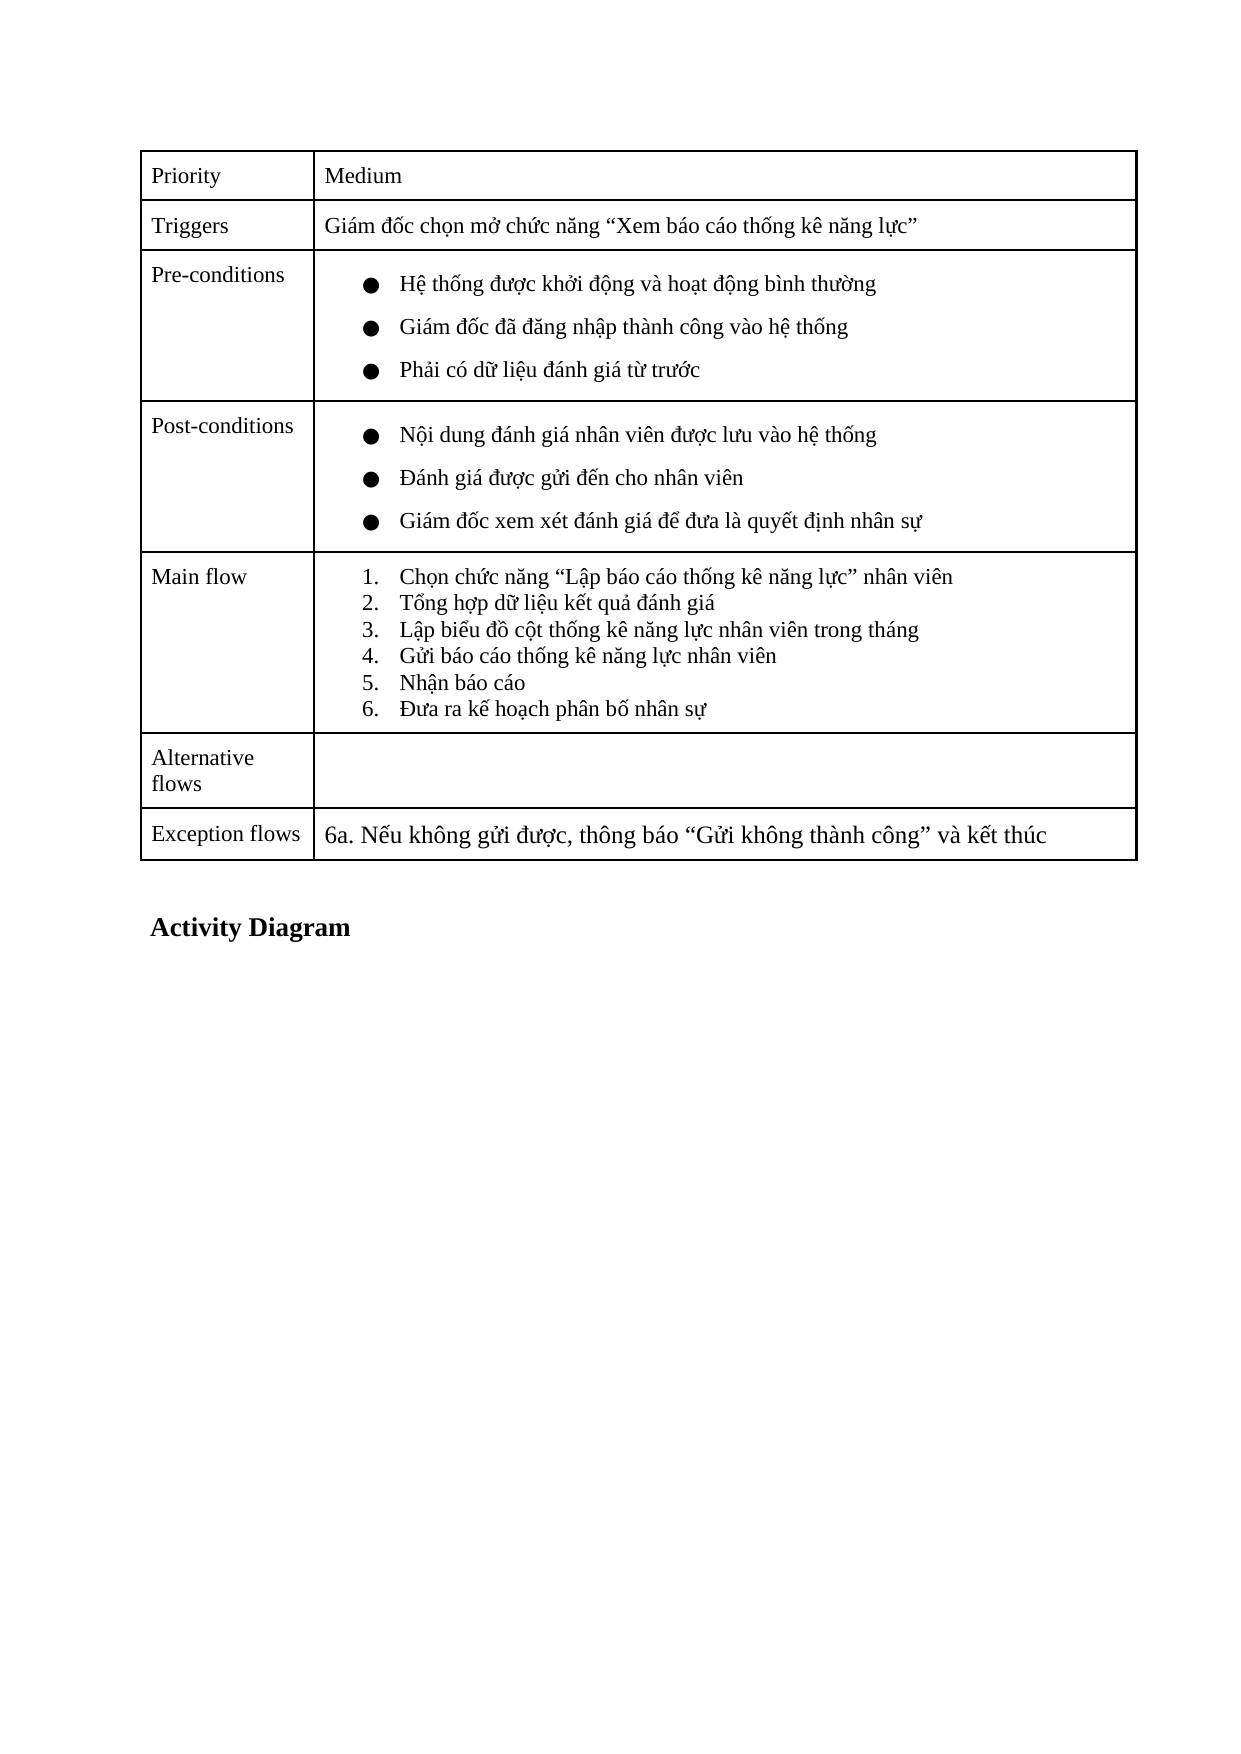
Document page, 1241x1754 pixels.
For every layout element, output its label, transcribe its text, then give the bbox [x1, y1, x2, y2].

table_cell Giám đốc chọn mở chức năng “Xem báo cáo thống kê năng lực” [315, 201, 1135, 248]
table_cell Pre-conditions [142, 251, 313, 399]
table_cell Medium [315, 152, 1135, 199]
table_cell Nội dung đánh giá nhân viên được lưu vào hệ thống Đánh giá được gửi đến cho nhân viên Giám đốc xem xét đánh giá để đưa là quyết định nhân sự [315, 402, 1135, 551]
table_cell Post-conditions [142, 402, 313, 551]
table_cell 6a. Nếu không gửi được, thông báo “Gửi không thành công” và kết thúc [315, 809, 1135, 859]
table_cell Alternative flows [142, 734, 313, 807]
table_cell [315, 734, 1135, 807]
table_cell Triggers [142, 201, 313, 248]
table_cell Chọn chức năng “Lập báo cáo thống kê năng lực” nhân viên Tổng hợp dữ liệu kết quả đánh giá Lập biểu đồ cột thống kê năng lực nhân viên trong tháng Gửi báo cáo thống kê năng lực nhân viên Nhận báo cáo Đưa ra kế hoạch phân bố nhân sự [315, 553, 1135, 732]
table_cell Main flow [142, 553, 313, 732]
table_cell Exception flows [142, 809, 313, 859]
text Activity Diagram [150, 911, 1090, 942]
table_cell Priority [142, 152, 313, 199]
table_cell Hệ thống được khởi động và hoạt động bình thường Giám đốc đã đăng nhập thành công vào hệ thống Phải có dữ liệu đánh giá từ trước [315, 251, 1135, 399]
